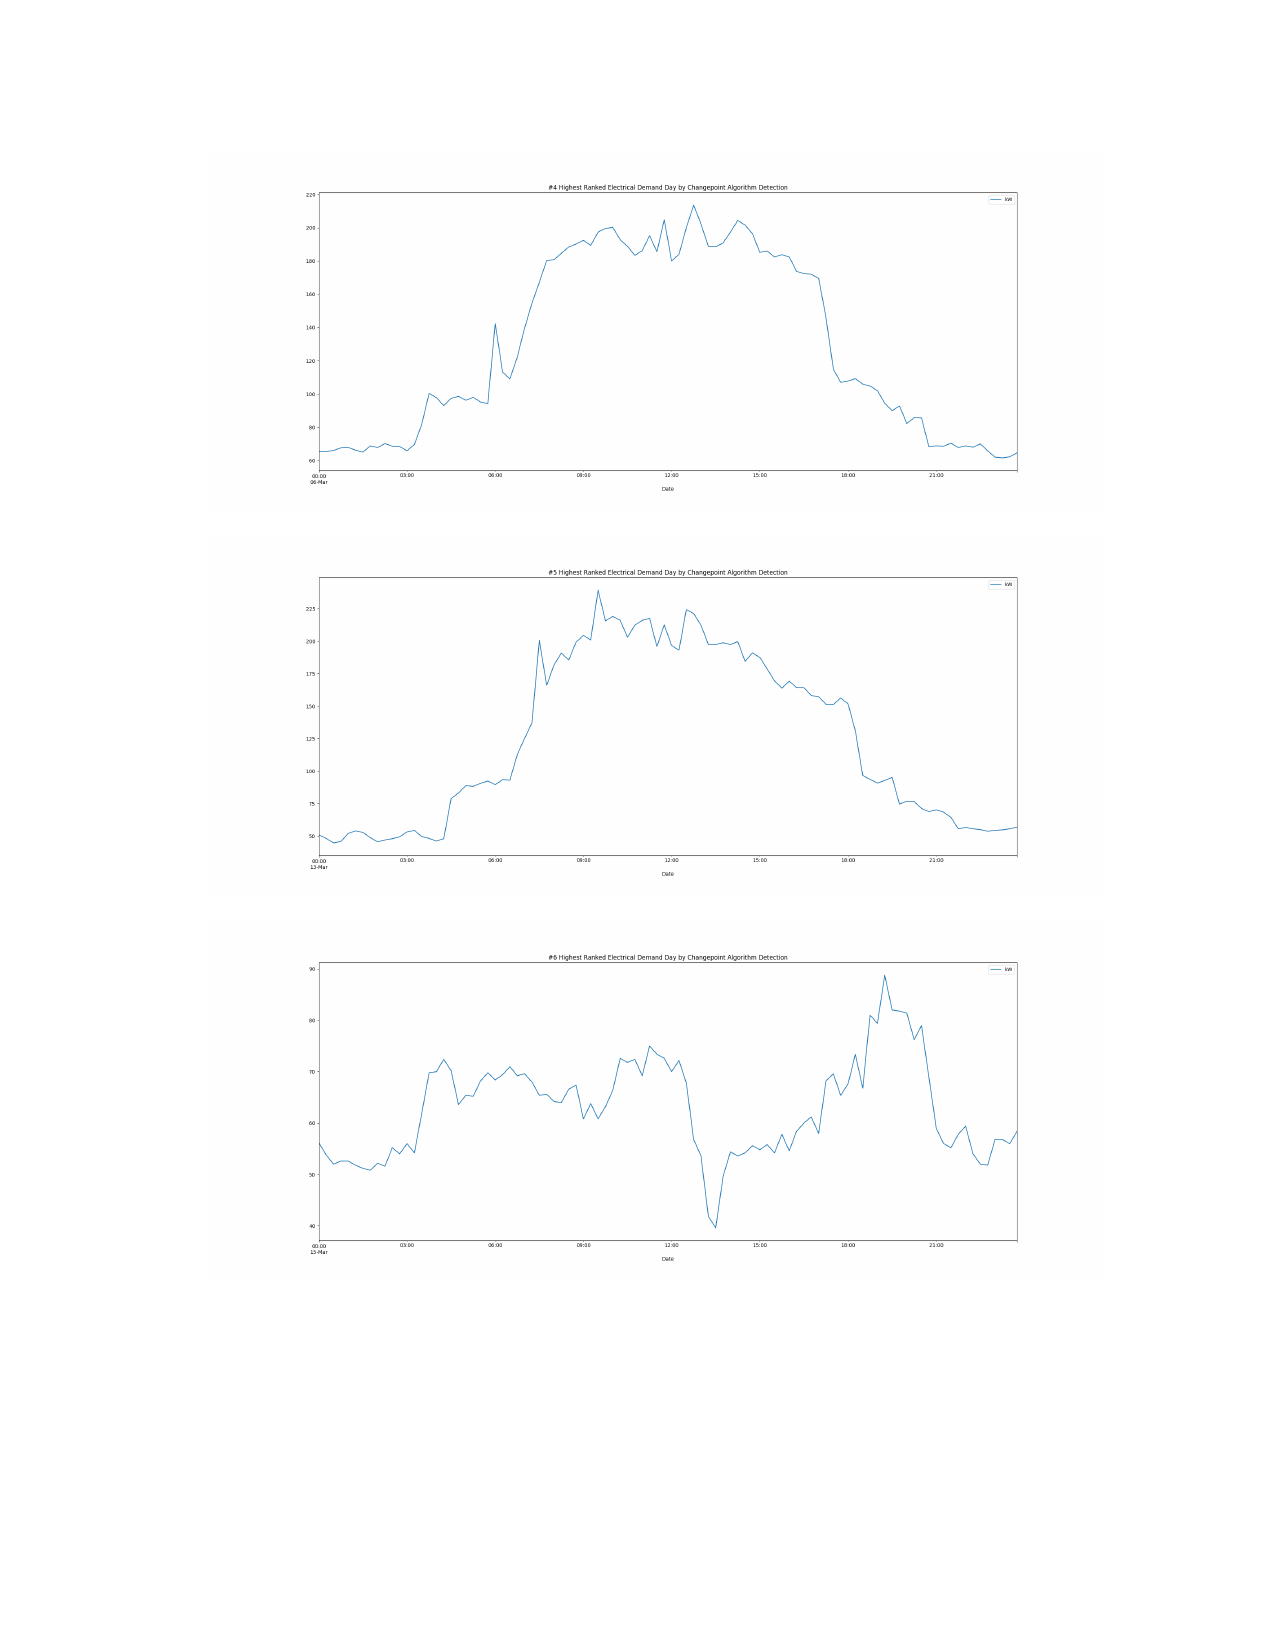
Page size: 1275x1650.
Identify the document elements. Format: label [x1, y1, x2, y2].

picture [206, 150, 1107, 510]
picture [206, 919, 1107, 1280]
picture [206, 534, 1107, 895]
